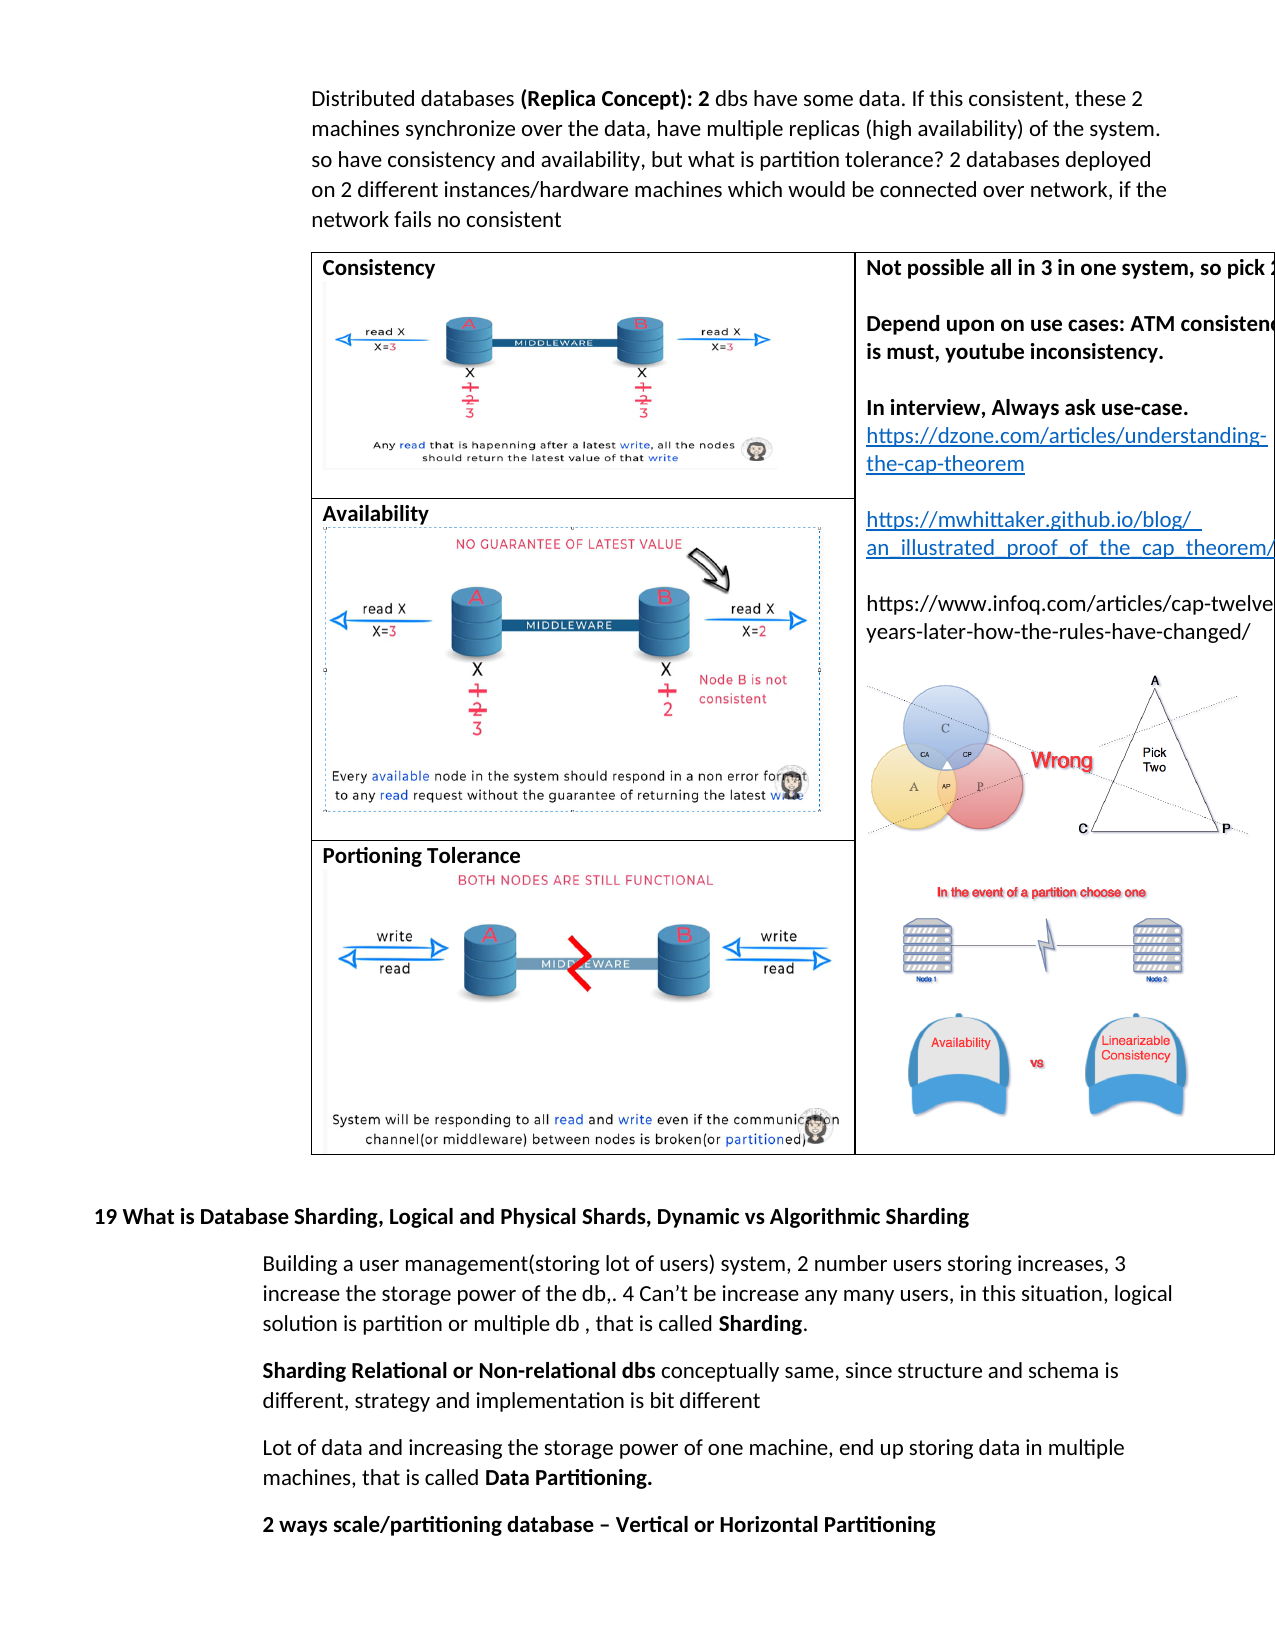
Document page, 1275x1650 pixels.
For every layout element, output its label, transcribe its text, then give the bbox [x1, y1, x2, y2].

table_cell Availability [312, 499, 854, 840]
picture [866, 673, 1251, 1125]
text Building a user management(storing lot of users) system, 2 number users storing increases, 3 increase the storage power of the db,. 4 Can’t be increase any many users, in this situation, logical solution is partition or multiple db , that is called Sharding. [262, 1249, 1181, 1337]
text Distributed databases (Replica Concept): 2 dbs have some data. If this consistent, these 2 machines synchronize over the data, have multiple replicas (high availability) of the system. so have consistency and availability, but what is partition tolerance? 2 databases deployed on 2 different instances/hardware machines which would be connected over network, if the network fails no consistent [311, 84, 1181, 233]
table_cell Portioning Tolerance [312, 841, 854, 1154]
table_header Consistency [312, 253, 854, 498]
picture [322, 281, 778, 470]
text Sharding Relational or Non-relational dbs conceptually same, since structure and schema is different, strategy and implementation is bit different [262, 1356, 1181, 1414]
text 2 ways scale/partitioning database – Vertical or Horizontal Partitioning [262, 1510, 1181, 1538]
text 19 What is Database Sharding, Logical and Physical Shards, Dynamic vs Algorithmic Sharding [94, 1202, 1181, 1230]
picture [322, 869, 841, 1154]
text Lot of data and increasing the storage power of one machine, end up storing data in multiple machines, that is called Data Partitioning. [262, 1433, 1181, 1491]
table_header Not possible all in 3 in one system, so pick 2 Depend upon on use cases: ATM consistency is must, youtube inconsistency. In interview, Always ask use-case. https://dzone.com/articles/understanding-the-cap-theorem https://mwhittaker.github.io/blog/ an_illustrated_proof_of_the_cap_theorem/ https://www.infoq.com/articles/cap-twelve-years-later-how-the-rules-have-changed/ [856, 253, 1274, 1154]
picture [322, 527, 824, 812]
